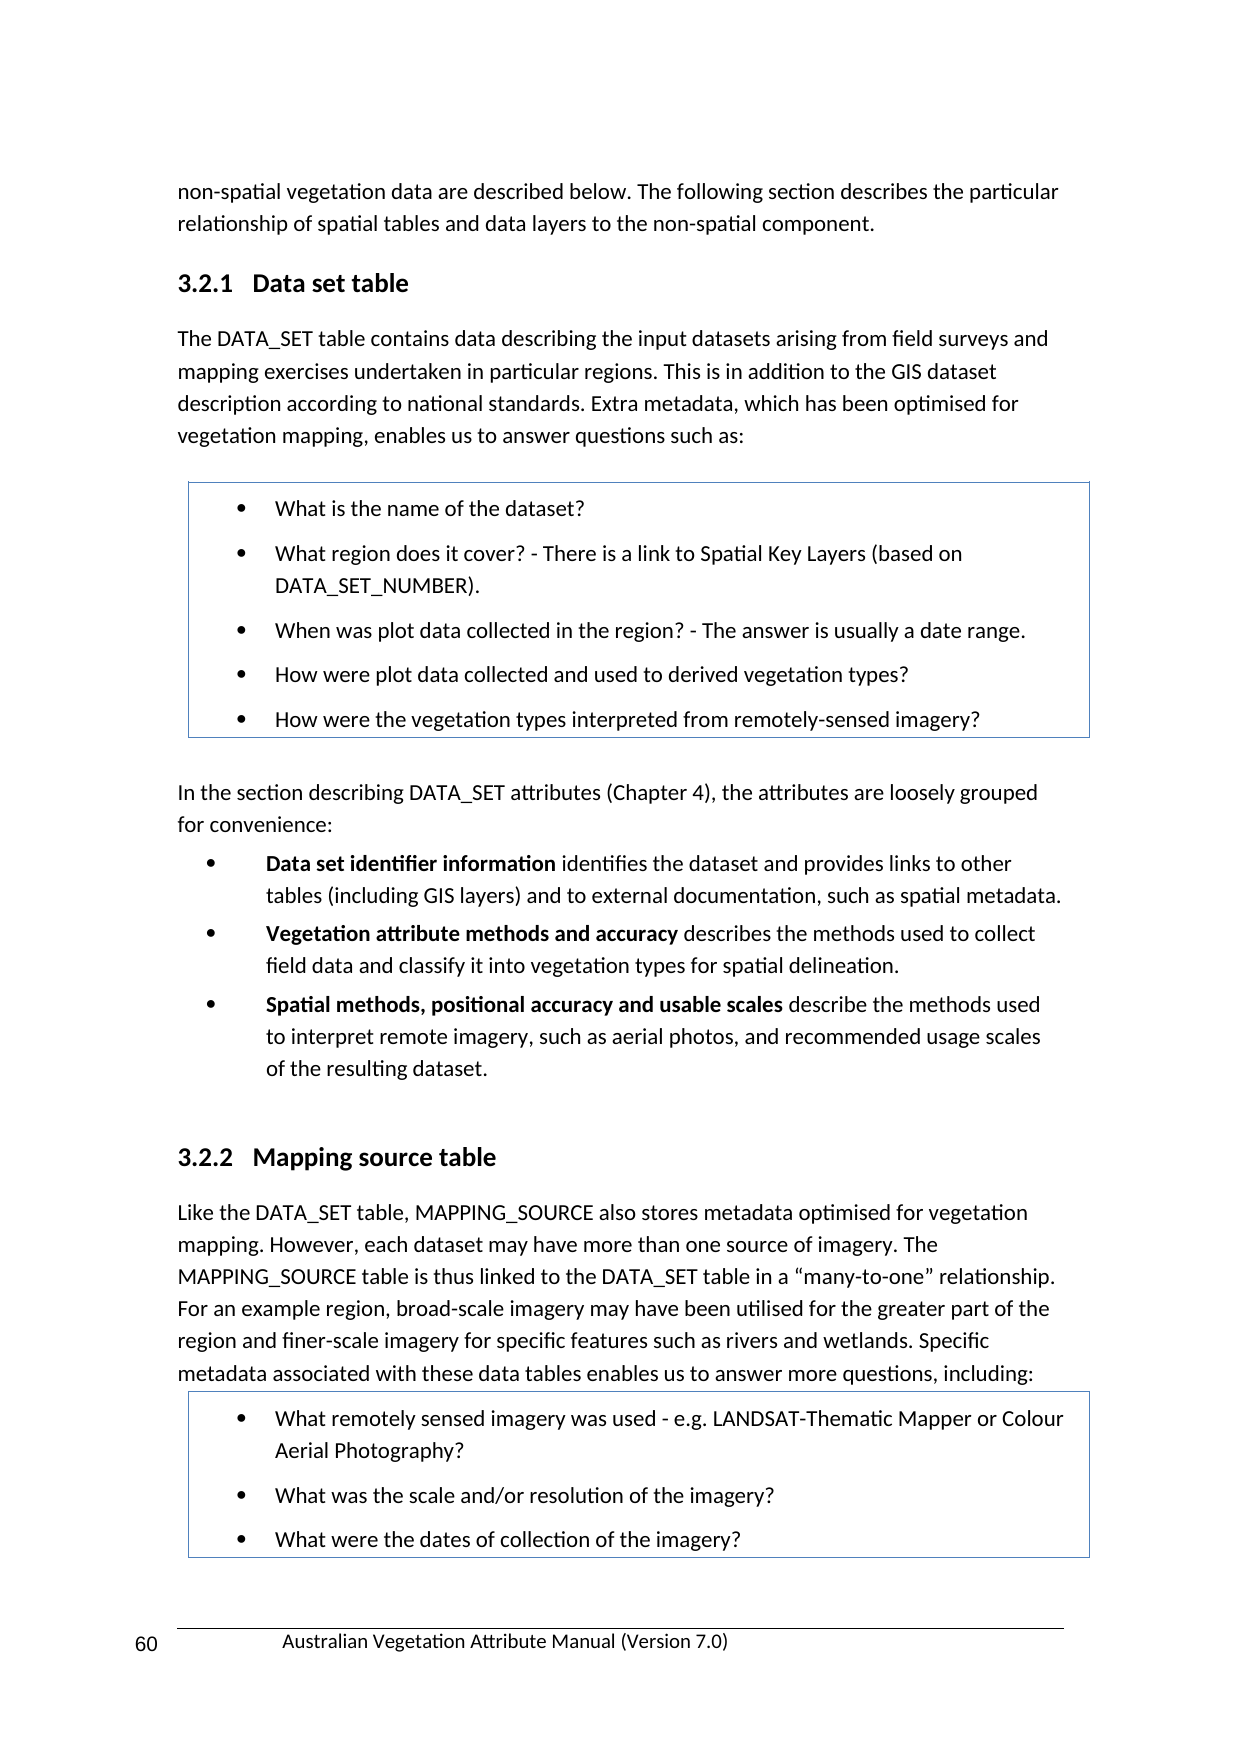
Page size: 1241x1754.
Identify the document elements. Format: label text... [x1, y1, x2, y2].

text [177, 177, 1063, 237]
subtitle 3.2.2 Mapping source table [177, 1140, 1063, 1173]
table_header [189, 1392, 1089, 1557]
text The DATA_SET table contains data describing the input datasets arising from field surveys and mapping exercises undertaken in particular regions. This is in addition to the GIS dataset description according to national standards. Extra metadata, which has been optimised for vegetation mapping, enables us to answer questions such as: [177, 324, 1063, 449]
list Vegetation attribute methods and accuracy describes the methods used to collect field data and classify it into vegetation types for spatial delineation. [207, 919, 1063, 980]
list Spatial methods, positional accuracy and usable scales describe the methods used to interpret remote imagery, such as aerial photos, and recommended usage scales of the resulting dataset. [207, 990, 1063, 1082]
text Like the DATA_SET table, MAPPING_SOURCE also stores metadata optimised for vegetation mapping. However, each dataset may have more than one source of imagery. The MAPPING_SOURCE table is thus linked to the DATA_SET table in a “many-to-one” relationship. For an example region, broad-scale imagery may have been utilised for the greater part of the region and finer-scale imagery for specific features such as rivers and wetlands. Specific metadata associated with these data tables enables us to answer more questions, including: [177, 1198, 1063, 1387]
subtitle 3.2.1 Data set table [177, 267, 1063, 299]
text In the section describing DATA_SET attributes (Chapter 4), the attributes are loosely grouped for convenience: [177, 778, 1063, 838]
table_header What is the name of the dataset? What region does it cover? - There is a link to Spatial Key Layers (based on DATA_SET_NUMBER). When was plot data collected in the region? - The answer is usually a date range. How were plot data collected and used to derived vegetation types? How were the vegetation types interpreted from remotely-sensed imagery? [189, 483, 1089, 737]
list Data set identifier information identifies the dataset and provides links to other tables (including GIS layers) and to external documentation, such as spatial metadata. [207, 849, 1063, 909]
